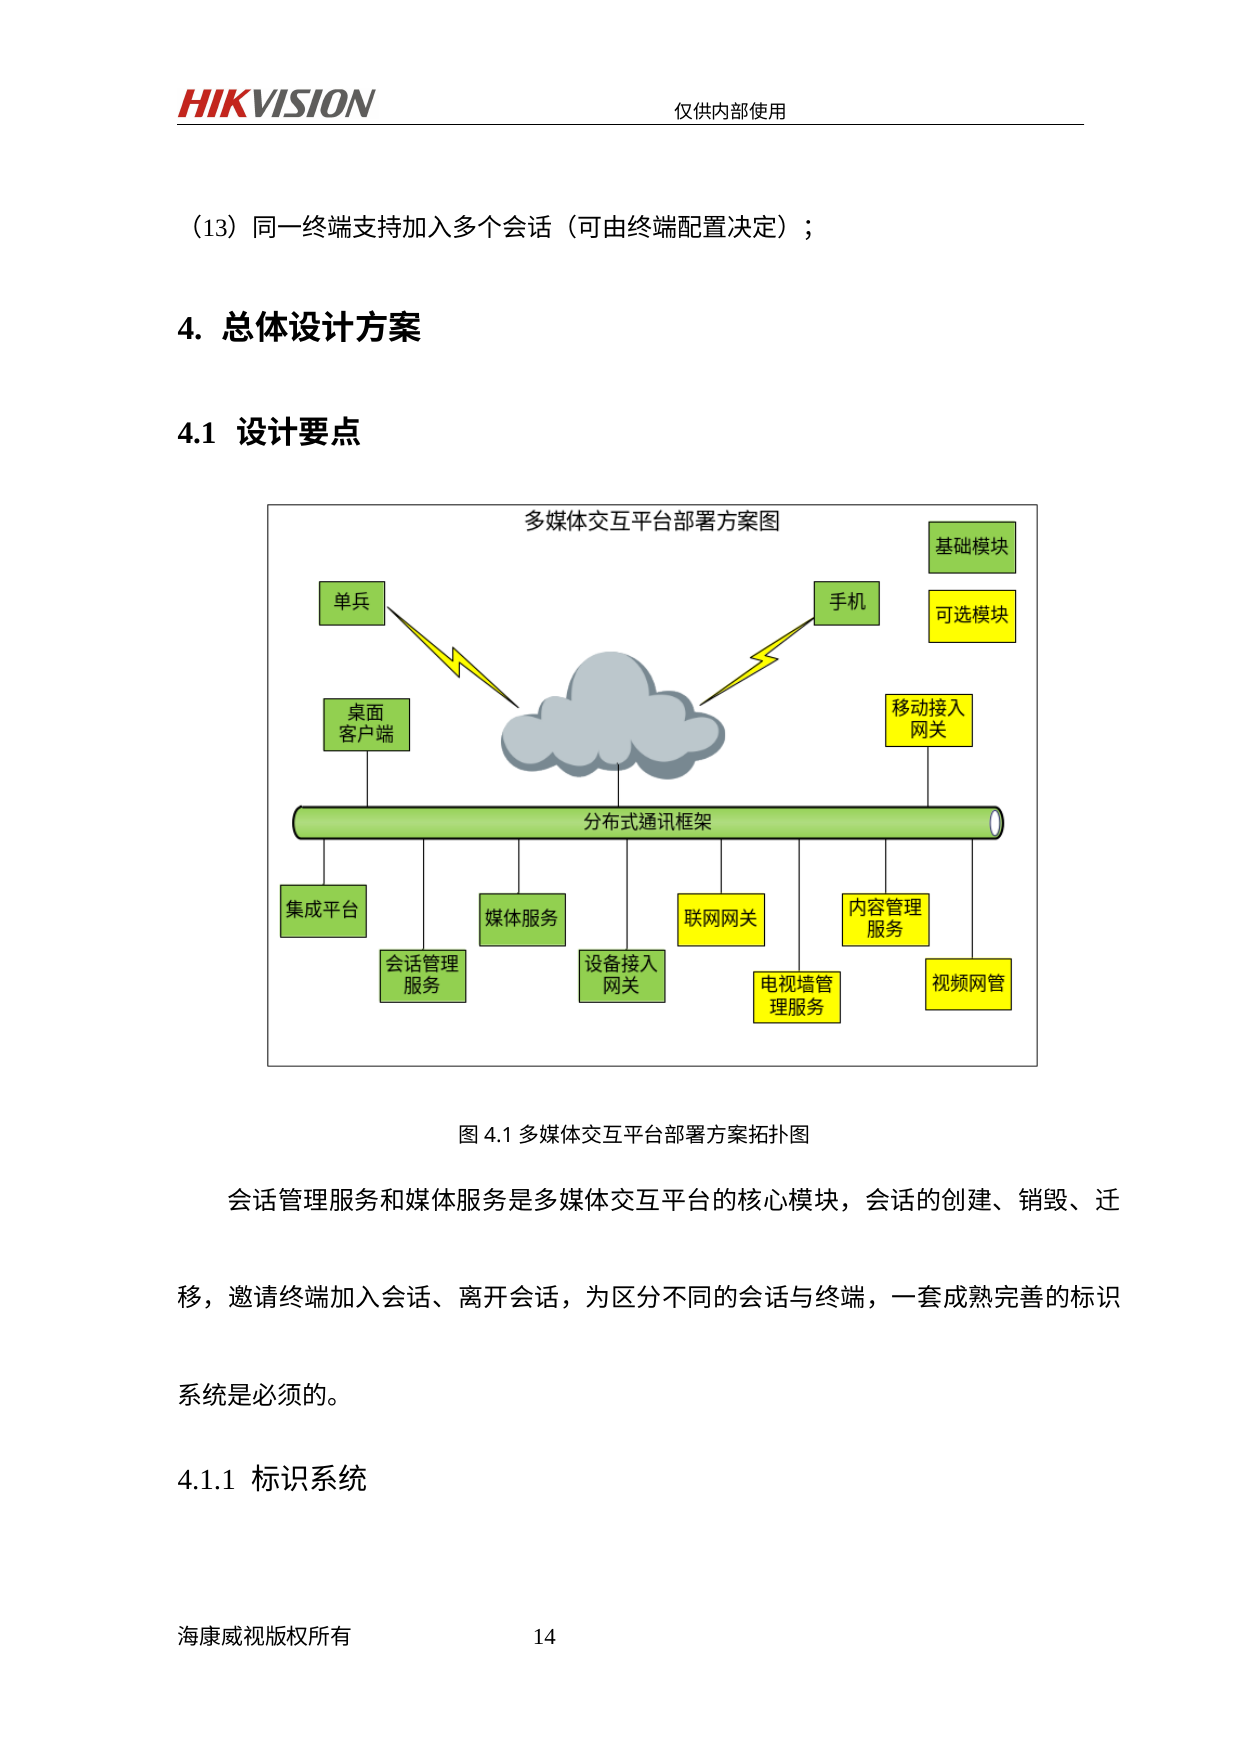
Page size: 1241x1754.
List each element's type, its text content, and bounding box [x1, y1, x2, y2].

text （13）同一终端支持加入多个会话（可由终端配置决定）； [177, 193, 1122, 258]
subtitle 标识系统 [177, 1444, 1122, 1509]
picture [177, 88, 379, 119]
subtitle 总体设计方案 [177, 292, 1122, 357]
text 会话管理服务和媒体服务是多媒体交互平台的核心模块，会话的创建、销毁、迁移，邀请终端加入会话、离开会话，为区分不同的会话与终端，一套成熟完善的标识系统是必须的。 [177, 1166, 1122, 1426]
subtitle 设计要点 [177, 398, 1122, 463]
text 图 4.1 多媒体交互平台部署方案拓扑图 [177, 1117, 1122, 1149]
